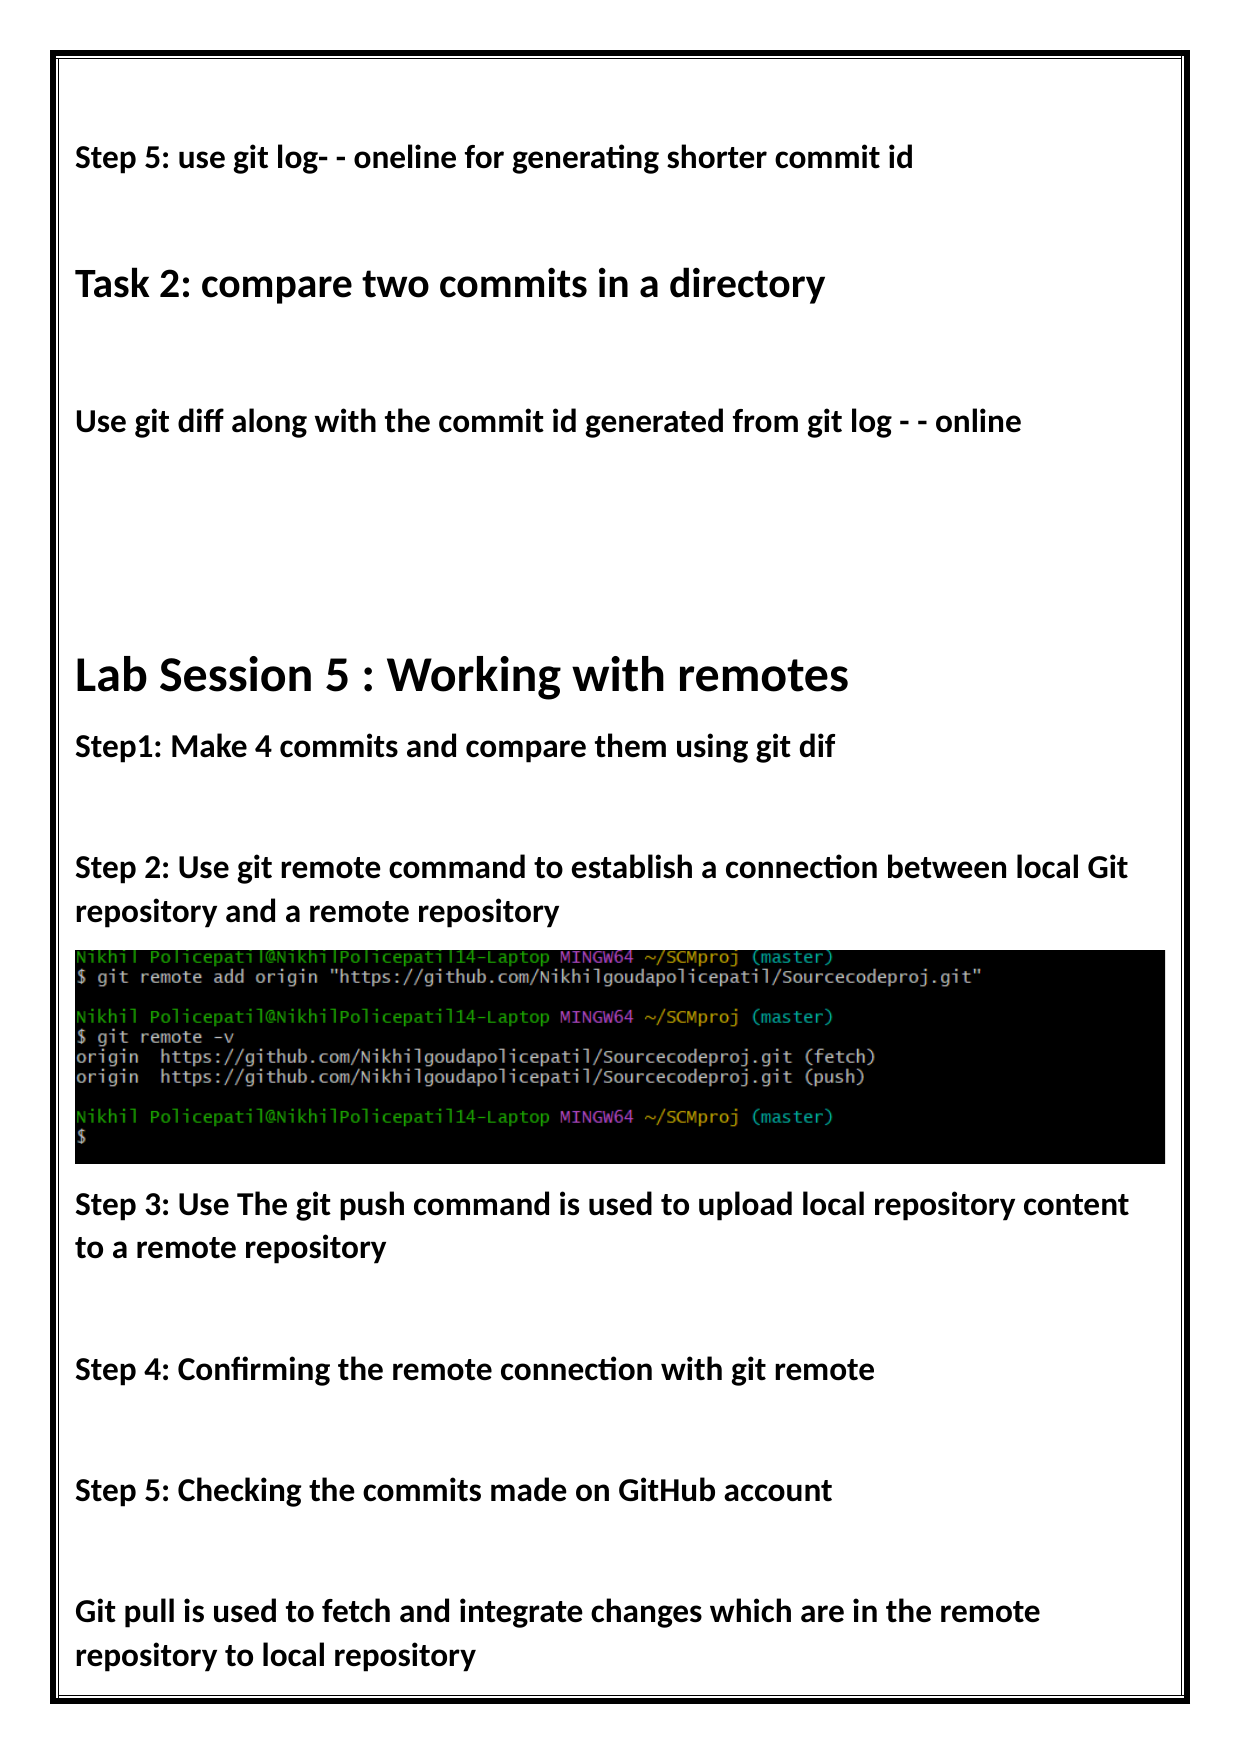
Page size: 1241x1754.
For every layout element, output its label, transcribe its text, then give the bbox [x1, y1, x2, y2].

picture [75, 950, 1166, 1164]
text Use git diff along with the commit id generated from git log - - online [75, 400, 1165, 441]
text Step1: Make 4 commits and compare them using git dif [75, 725, 1165, 766]
text Step 2: Use git remote command to establish a connection between local Git repository and a remote repository [75, 846, 1165, 931]
text Task 2: compare two commits in a directory [75, 257, 1165, 308]
text Git pull is used to fetch and integrate changes which are in the remote repository to local repository [75, 1590, 1165, 1675]
text Step 4: Confirming the remote connection with git remote [75, 1348, 1165, 1388]
text Step 5: use git log- - oneline for generating shorter commit id [75, 136, 1165, 176]
text Lab Session 5 : Working with remotes [75, 642, 1165, 703]
text Step 3: Use The git push command is used to upload local repository content to a remote repository [75, 1183, 1165, 1267]
text Step 5: Checking the commits made on GitHub account [75, 1469, 1165, 1510]
